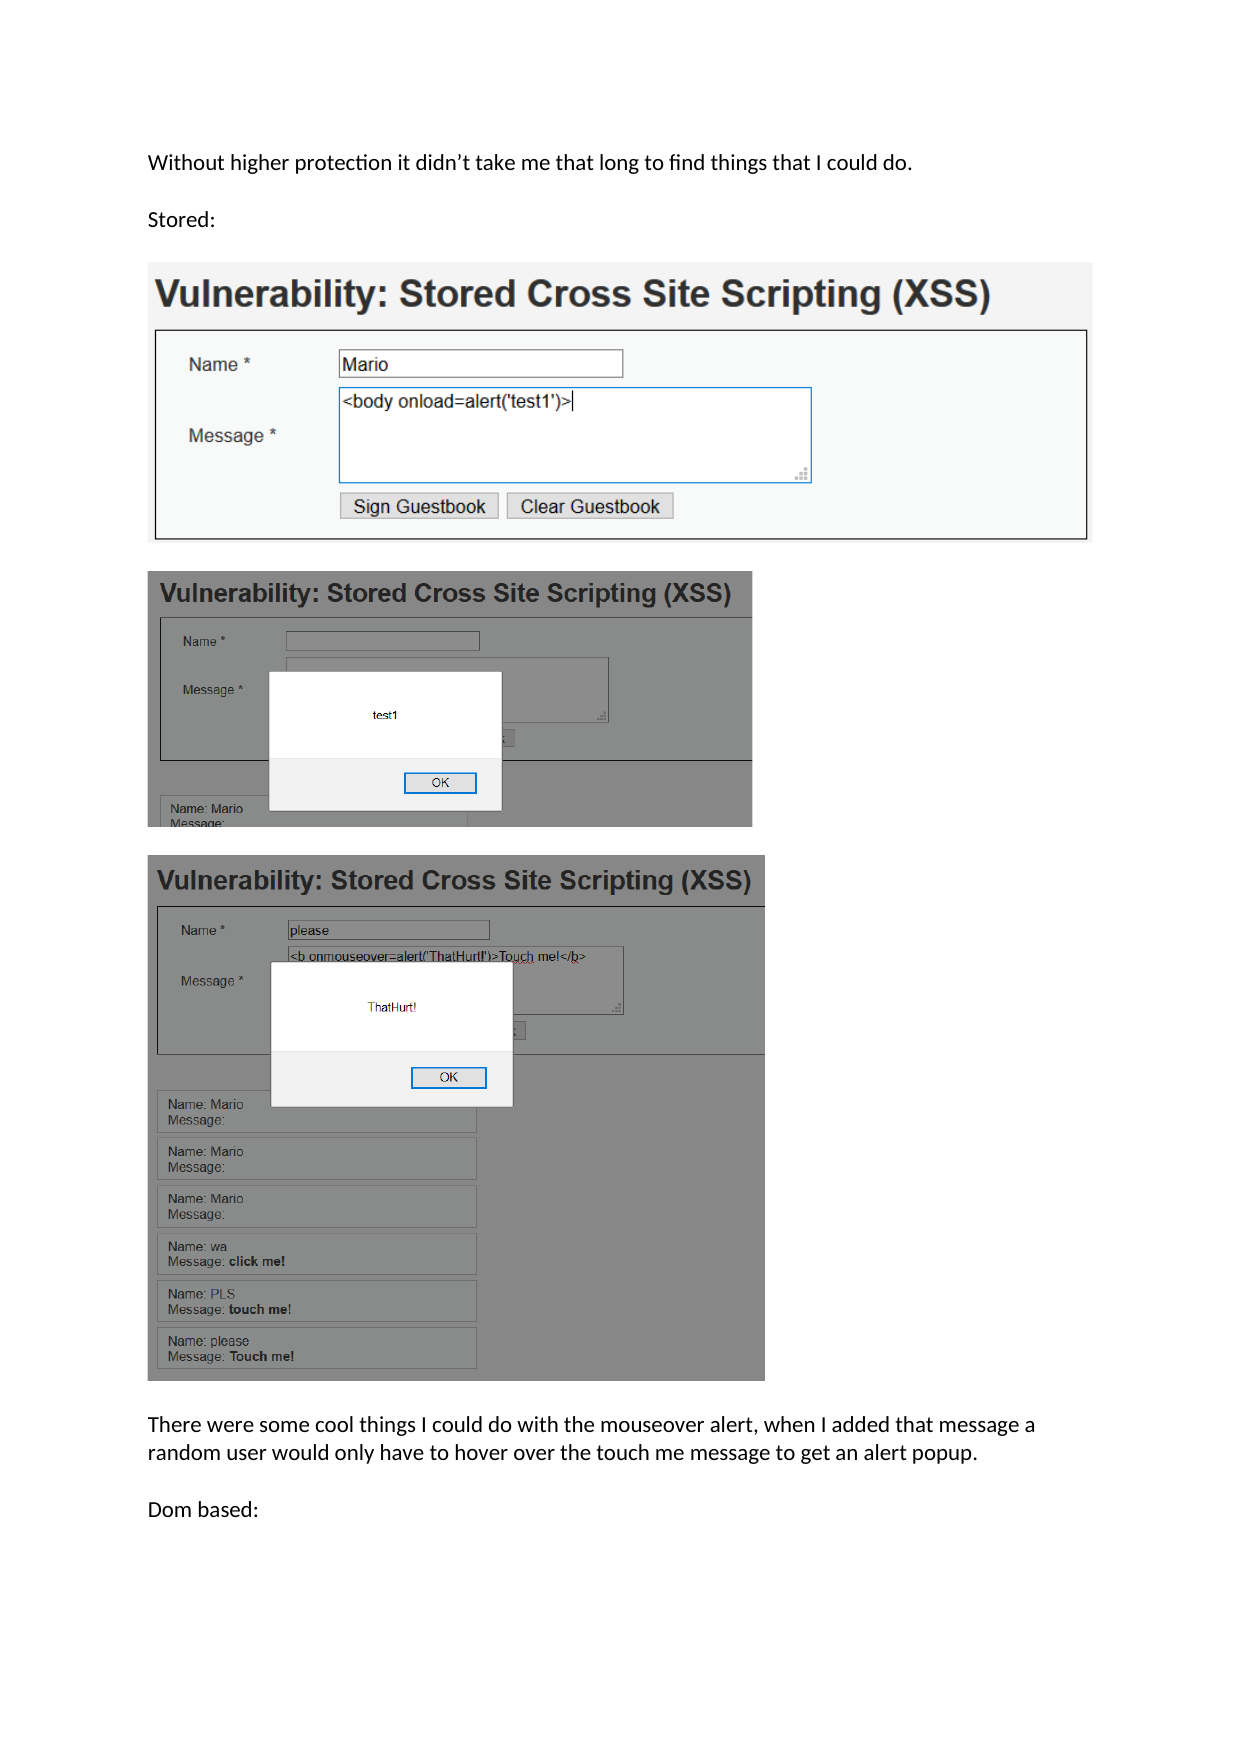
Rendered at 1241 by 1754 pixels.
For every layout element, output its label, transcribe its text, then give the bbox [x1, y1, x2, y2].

text Stored: [148, 205, 1093, 233]
picture [147, 571, 753, 827]
text There were some cool things I could do with the mouseover alert, when I added that message a random user would only have to hover over the touch me message to get an alert popup. [148, 1410, 1093, 1466]
picture [147, 855, 765, 1381]
picture [147, 262, 1093, 543]
text Dom based: [148, 1495, 1093, 1523]
text Without higher protection it didn’t take me that long to find things that I could do. [148, 148, 1093, 176]
